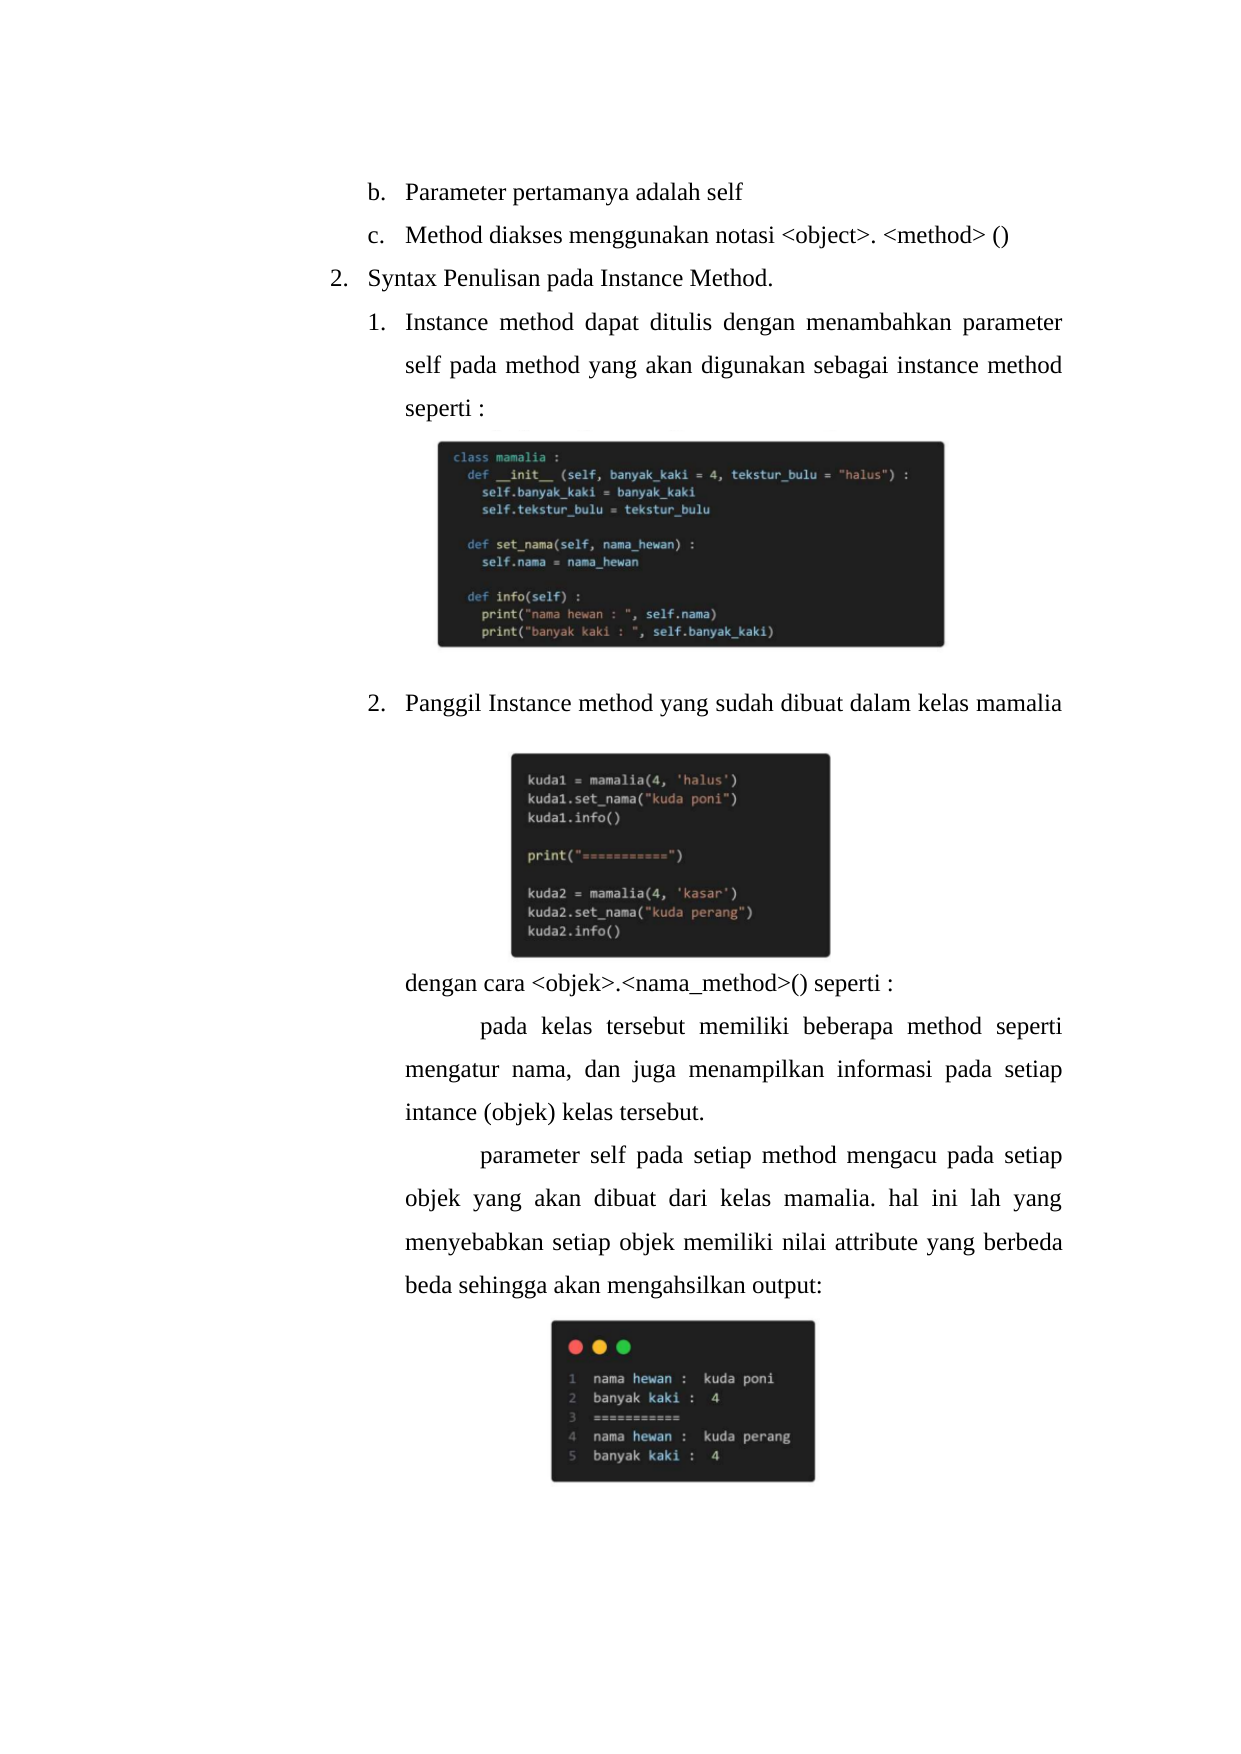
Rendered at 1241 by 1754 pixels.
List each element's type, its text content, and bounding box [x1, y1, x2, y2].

list parameter self pada setiap method mengacu pada setiap objek yang akan dibuat dari kelas mamalia. hal ini lah yang menyebabkan setiap objek memiliki nilai attribute yang berbeda beda sehingga akan mengahsilkan output: [405, 1140, 1063, 1298]
list 2. Panggil Instance method yang sudah dibuat dalam kelas mamalia dengan cara <objek>.<nama_method>() seperti : [367, 968, 1063, 997]
list 2. Panggil Instance method yang sudah dibuat dalam kelas mamalia dengan cara <objek>.<nama_method>() seperti : [367, 660, 1063, 742]
list 1. Instance method dapat ditulis dengan menambahkan parameter self pada method yang akan digunakan sebagai instance method seperti : [367, 307, 1063, 422]
list c. Method diakses menggunakan notasi <object>. <method> () [367, 220, 1063, 249]
list 2. Syntax Penulisan pada Instance Method. [330, 263, 1063, 292]
picture [236, 430, 1063, 660]
list b. Parameter pertamanya adalah self [367, 177, 1063, 206]
list pada kelas tersebut memiliki beberapa method seperti mengatur nama, dan juga menampilkan informasi pada setiap intance (objek) kelas tersebut. [405, 1011, 1063, 1126]
picture [235, 1312, 1063, 1492]
picture [235, 742, 1063, 968]
